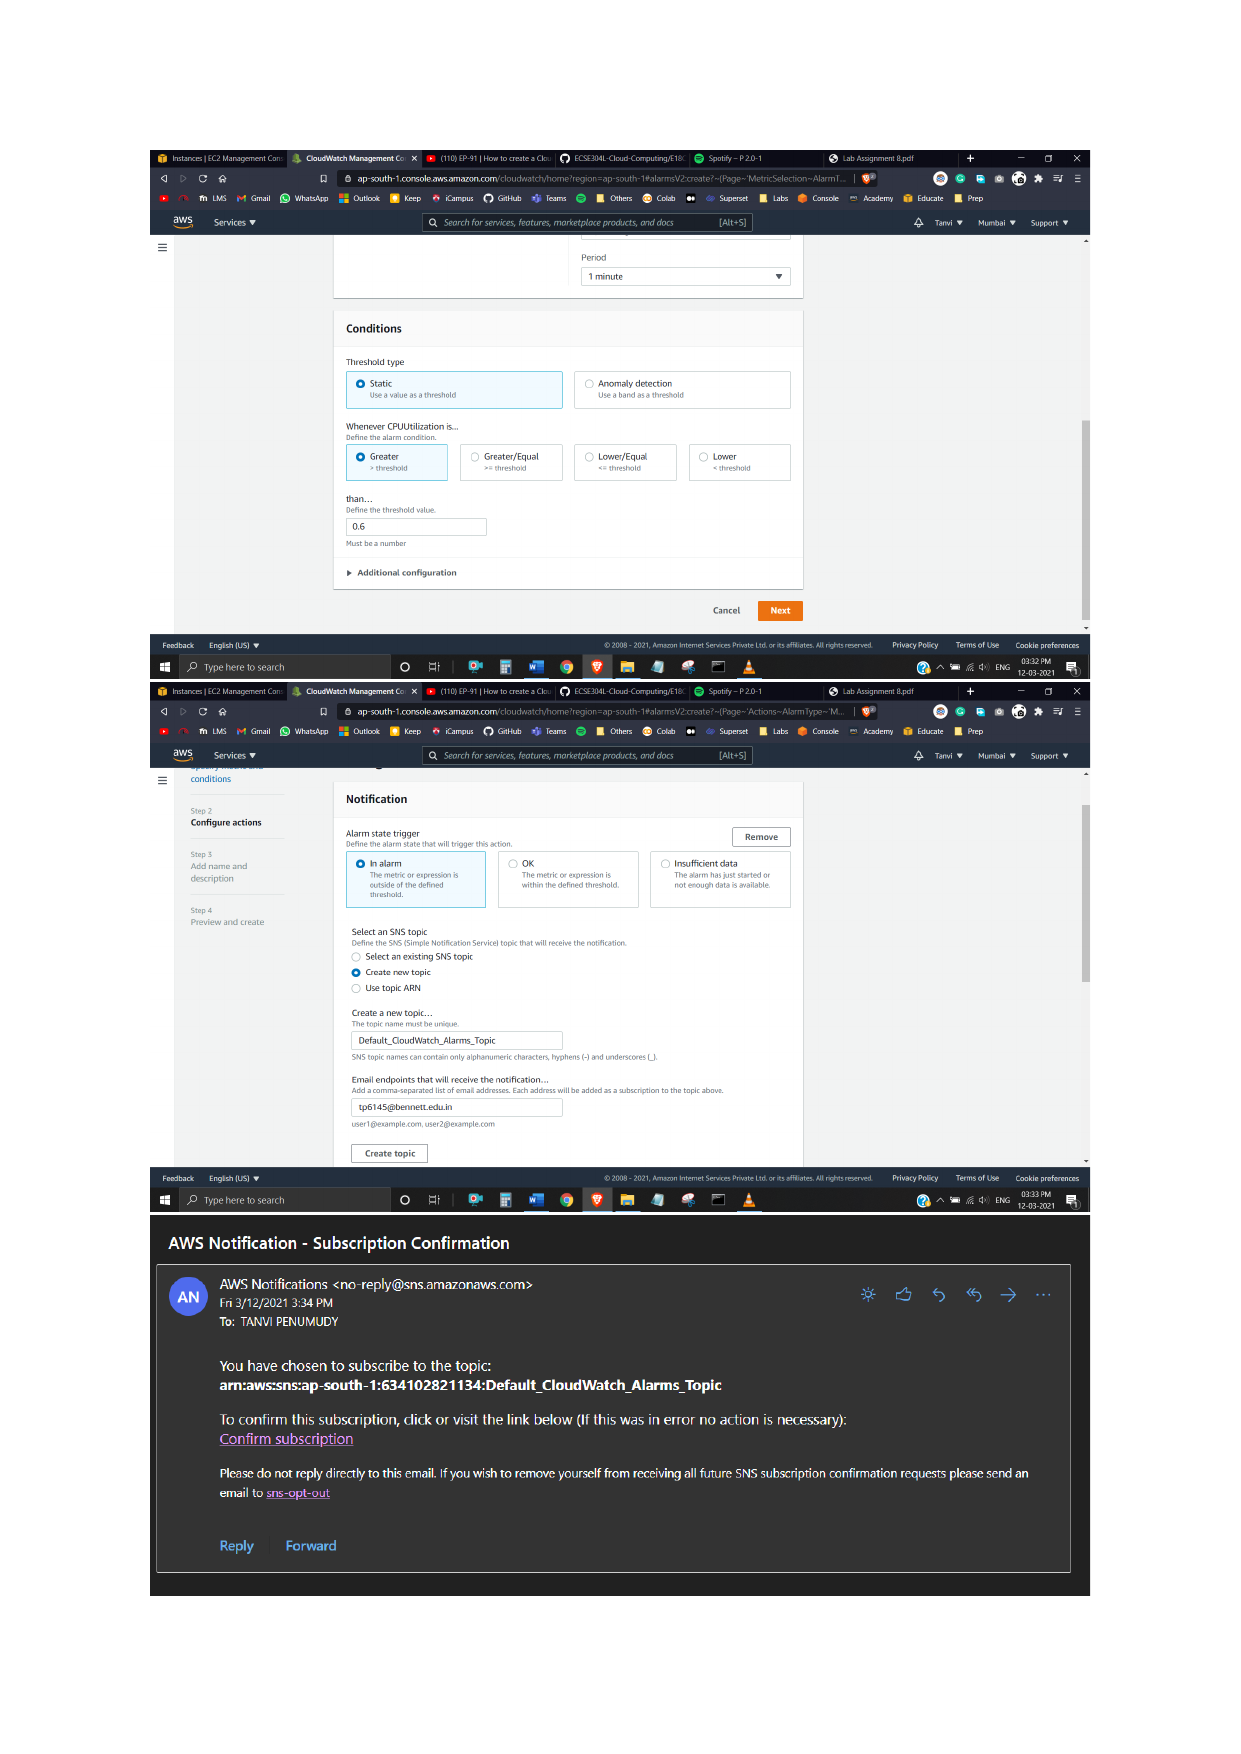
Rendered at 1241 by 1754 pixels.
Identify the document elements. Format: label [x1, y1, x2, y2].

picture [150, 150, 1091, 679]
picture [150, 1215, 1091, 1596]
picture [150, 682, 1091, 1212]
